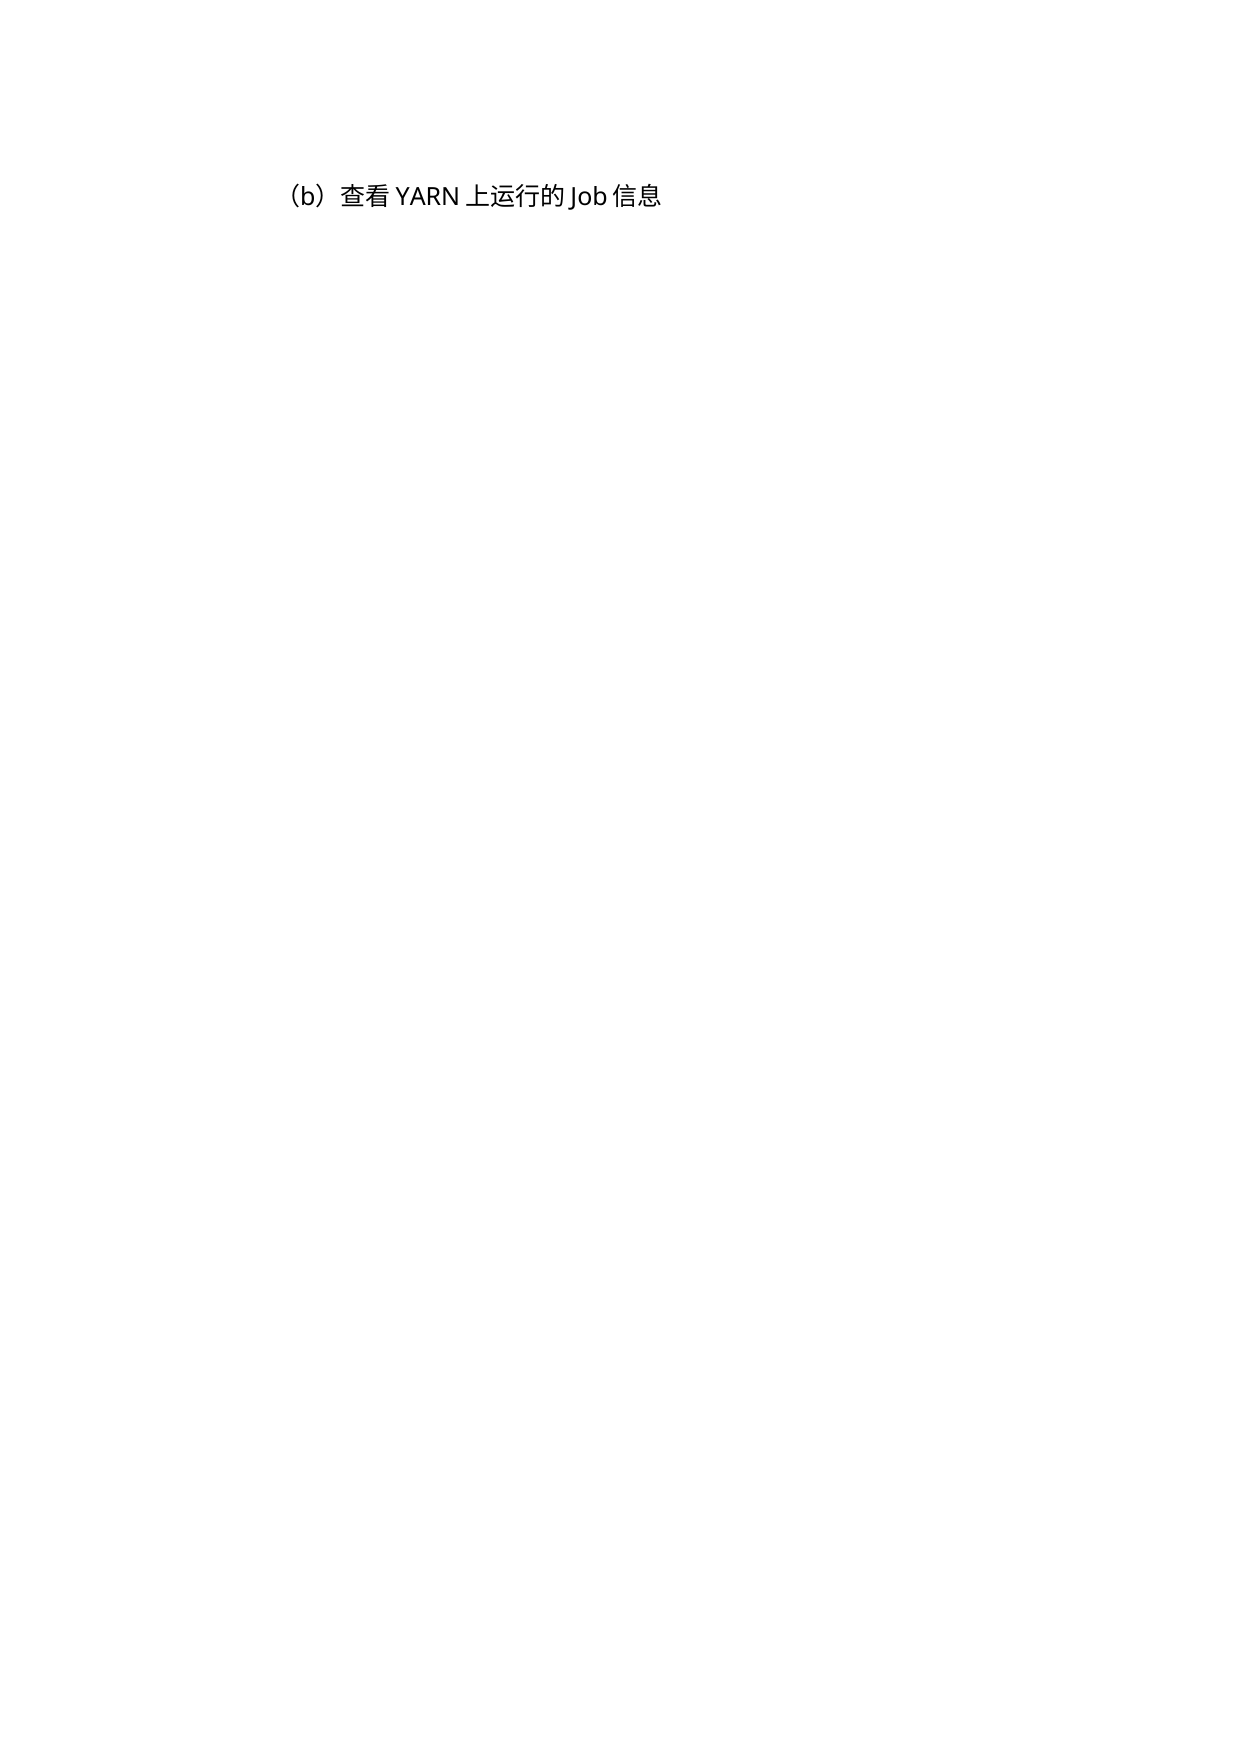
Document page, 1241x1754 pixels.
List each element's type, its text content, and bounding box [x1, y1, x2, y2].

text （b）查看YARN上运行的Job信息 [187, 162, 1053, 227]
